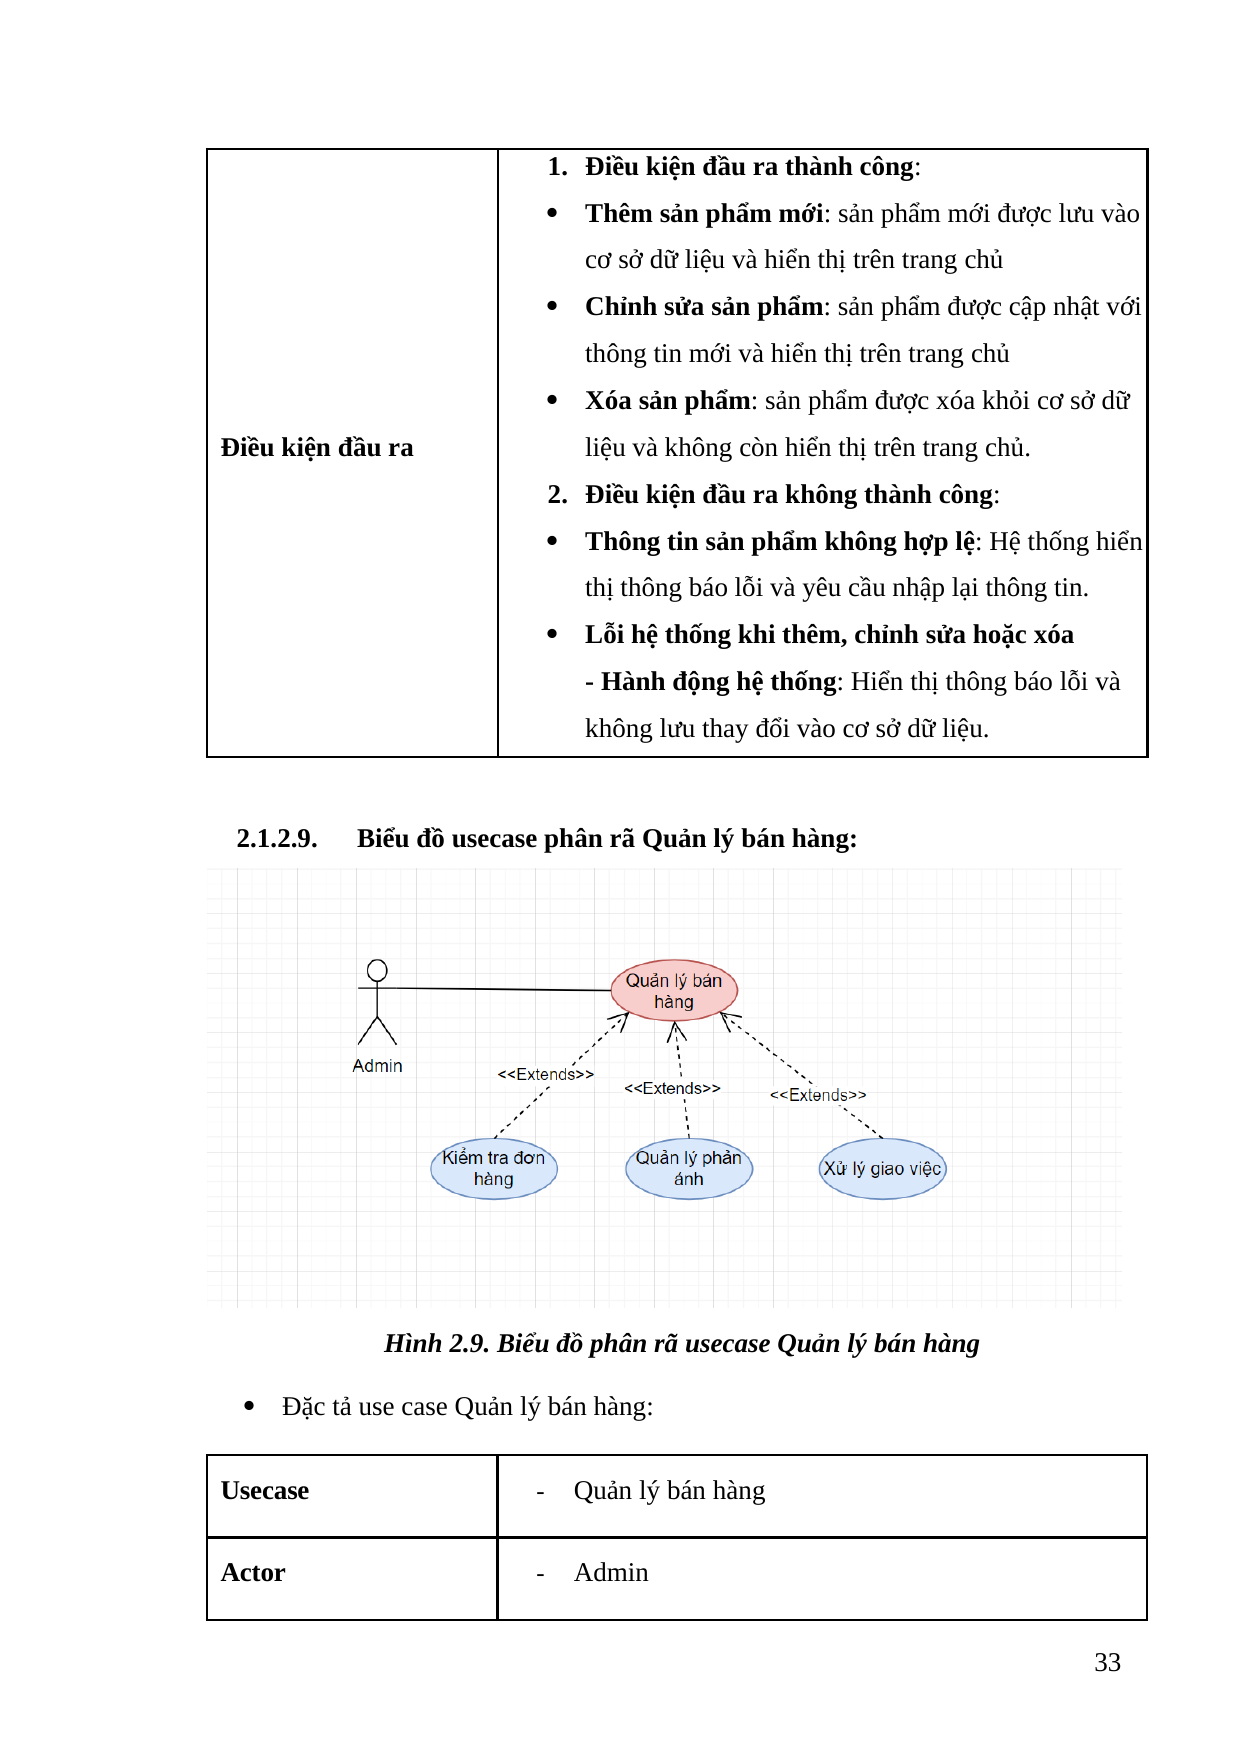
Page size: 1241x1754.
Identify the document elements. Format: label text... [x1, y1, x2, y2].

table_cell Điều kiện đầu ra [208, 150, 497, 756]
subtitle Biểu đồ usecase phân rã Quản lý bán hàng: [236, 822, 1122, 853]
table_header Quản lý bán hàng [499, 1456, 1146, 1536]
table_cell Actor [208, 1539, 496, 1618]
text Hình 2.9. Biểu đồ phân rã usecase Quản lý bán hàng [244, 1327, 1122, 1358]
picture [206, 868, 1123, 1308]
table_header Usecase [208, 1456, 496, 1536]
table_cell Điều kiện đầu ra thành công: Thêm sản phẩm mới: sản phẩm mới được lưu vào cơ sở dữ liệu và hiển thị trên trang chủ Chỉnh sửa sản phẩm: sản phẩm được cập nhật với thông tin mới và hiển thị trên trang chủ Xóa sản phẩm: sản phẩm được xóa khỏi cơ sở dữ liệu và không còn hiển thị trên trang chủ. Điều kiện đầu ra không thành công: Thông tin sản phẩm không hợp lệ: Hệ thống hiển thị thông báo lỗi và yêu cầu nhập lại thông tin. Lỗi hệ thống khi thêm, chỉnh sửa hoặc xóa - Hành động hệ thống: Hiển thị thông báo lỗi và không lưu thay đổi vào cơ sở dữ liệu. [499, 150, 1146, 756]
list Đặc tả use case Quản lý bán hàng: [244, 1390, 1122, 1422]
table_cell Admin [499, 1539, 1146, 1618]
